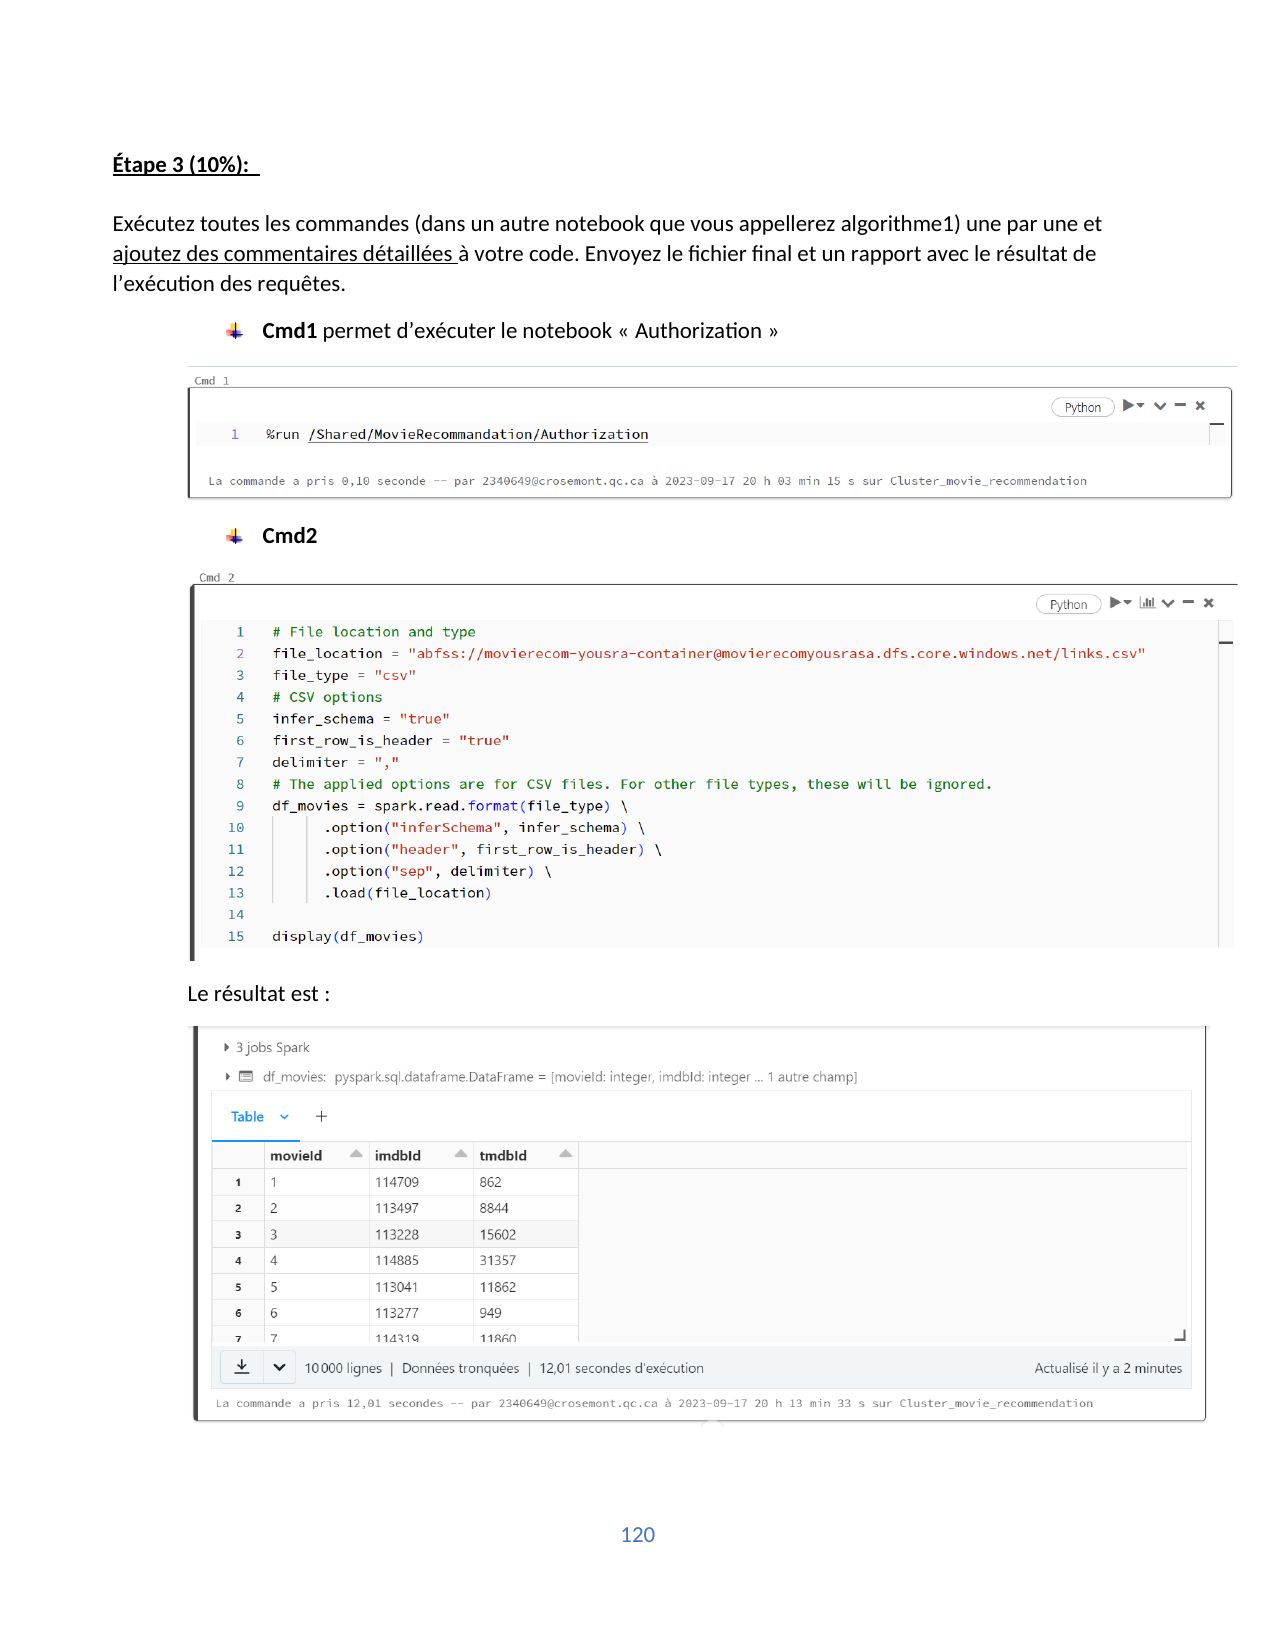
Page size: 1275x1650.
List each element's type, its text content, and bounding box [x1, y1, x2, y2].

picture [187, 568, 1238, 961]
text Exécutez toutes les commandes (dans un autre notebook que vous appellerez algorithme1) une par une et ajoutez des commentaires détaillées à votre code. Envoyez le fichier final et un rapport avec le résultat de l’exécution des requêtes. [112, 209, 1162, 297]
picture [226, 321, 243, 339]
list Cmd1 permet d’exécuter le notebook « Authorization » [225, 316, 1162, 344]
text Le résultat est : [112, 979, 1162, 1007]
picture [187, 362, 1238, 503]
list Cmd2 [225, 521, 1162, 549]
picture [187, 1026, 1211, 1427]
picture [226, 527, 243, 544]
text Étape 3 (10%): [112, 150, 1162, 178]
